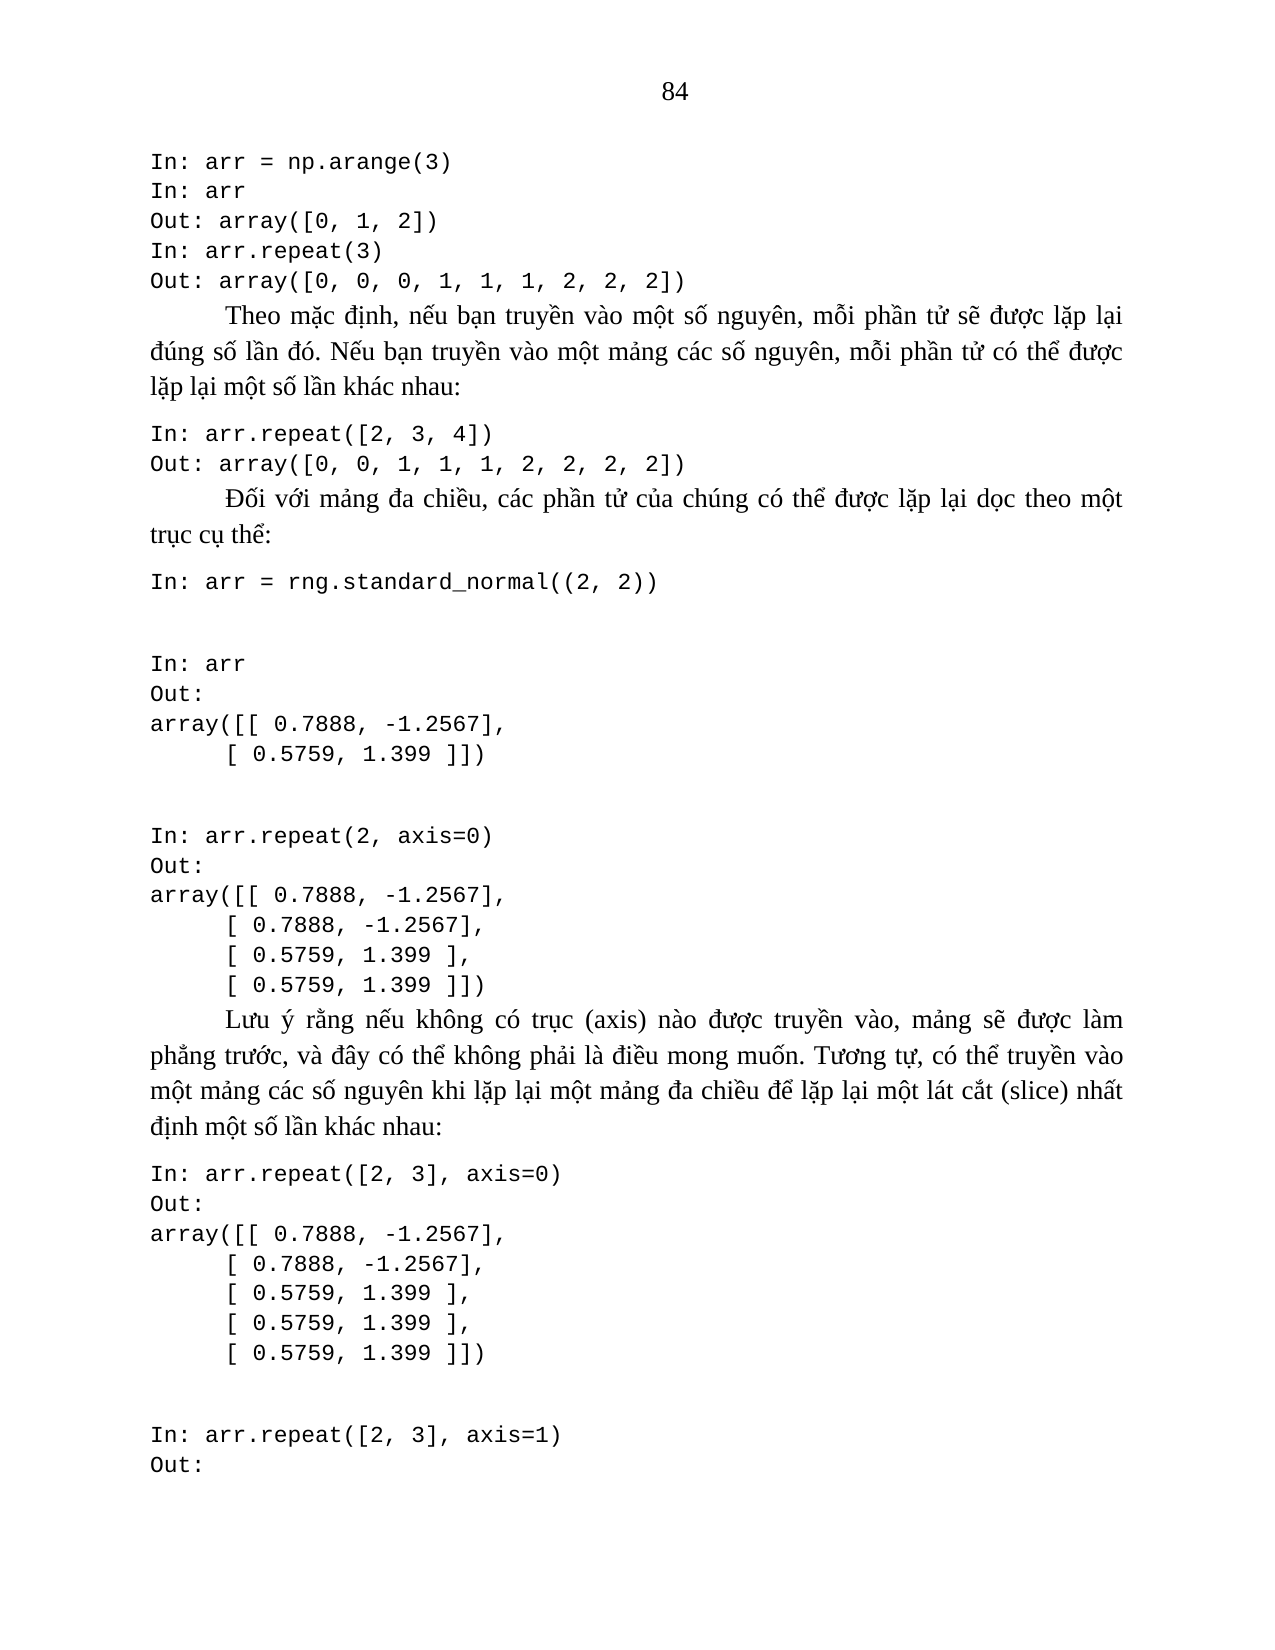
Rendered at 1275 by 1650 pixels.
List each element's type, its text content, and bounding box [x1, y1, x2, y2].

subtitle In: arr.repeat([2, 3], axis=1) [150, 1423, 1125, 1449]
subtitle Out: [150, 682, 1125, 708]
subtitle Out: array([0, 0, 0, 1, 1, 1, 2, 2, 2]) [150, 269, 1125, 295]
subtitle In: arr.repeat([2, 3], axis=0) [150, 1163, 1125, 1188]
subtitle In: arr = rng.standard_normal((2, 2)) [150, 571, 1125, 596]
text Đối với mảng đa chiều, các phần tử của chúng có thể được lặp lại dọc theo một trục cụ thể: [150, 482, 1125, 549]
subtitle In: arr.repeat(2, axis=0) [150, 824, 1125, 850]
subtitle Out: [150, 854, 1125, 880]
subtitle array([[ 0.7888, -1.2567], [150, 1222, 1125, 1248]
subtitle Out: [150, 1192, 1125, 1218]
subtitle [ 0.5759, 1.399 ], [150, 943, 1125, 969]
subtitle In: arr = np.arange(3) [150, 150, 1125, 176]
subtitle array([[ 0.7888, -1.2567], [150, 884, 1125, 910]
subtitle Out: array([0, 0, 1, 1, 1, 2, 2, 2, 2]) [150, 453, 1125, 478]
text Theo mặc định, nếu bạn truyền vào một số nguyên, mỗi phần tử sẽ được lặp lại đúng số lần đó. Nếu bạn truyền vào một mảng các số nguyên, mỗi phần tử có thể được lặp lại một số lần khác nhau: [150, 299, 1125, 402]
subtitle [ 0.5759, 1.399 ]]) [150, 742, 1125, 768]
subtitle [ 0.5759, 1.399 ], [150, 1282, 1125, 1308]
subtitle In: arr.repeat([2, 3, 4]) [150, 423, 1125, 449]
subtitle In: arr [150, 653, 1125, 679]
subtitle In: arr [150, 180, 1125, 206]
subtitle [ 0.5759, 1.399 ], [150, 1312, 1125, 1337]
subtitle [ 0.5759, 1.399 ]]) [150, 973, 1125, 999]
text Lưu ý rằng nếu không có trục (axis) nào được truyền vào, mảng sẽ được làm phẳng trước, và đây có thể không phải là điều mong muốn. Tương tự, có thể truyền vào một mảng các số nguyên khi lặp lại một mảng đa chiều để lặp lại một lát cắt (slice) nhất định một số lần khác nhau: [150, 1003, 1125, 1141]
subtitle [ 0.7888, -1.2567], [150, 914, 1125, 939]
subtitle In: arr.repeat(3) [150, 239, 1125, 265]
subtitle Out: array([0, 1, 2]) [150, 209, 1125, 236]
subtitle Out: [150, 1453, 1125, 1479]
subtitle [ 0.7888, -1.2567], [150, 1252, 1125, 1278]
subtitle array([[ 0.7888, -1.2567], [150, 712, 1125, 738]
subtitle [ 0.5759, 1.399 ]]) [150, 1341, 1125, 1367]
